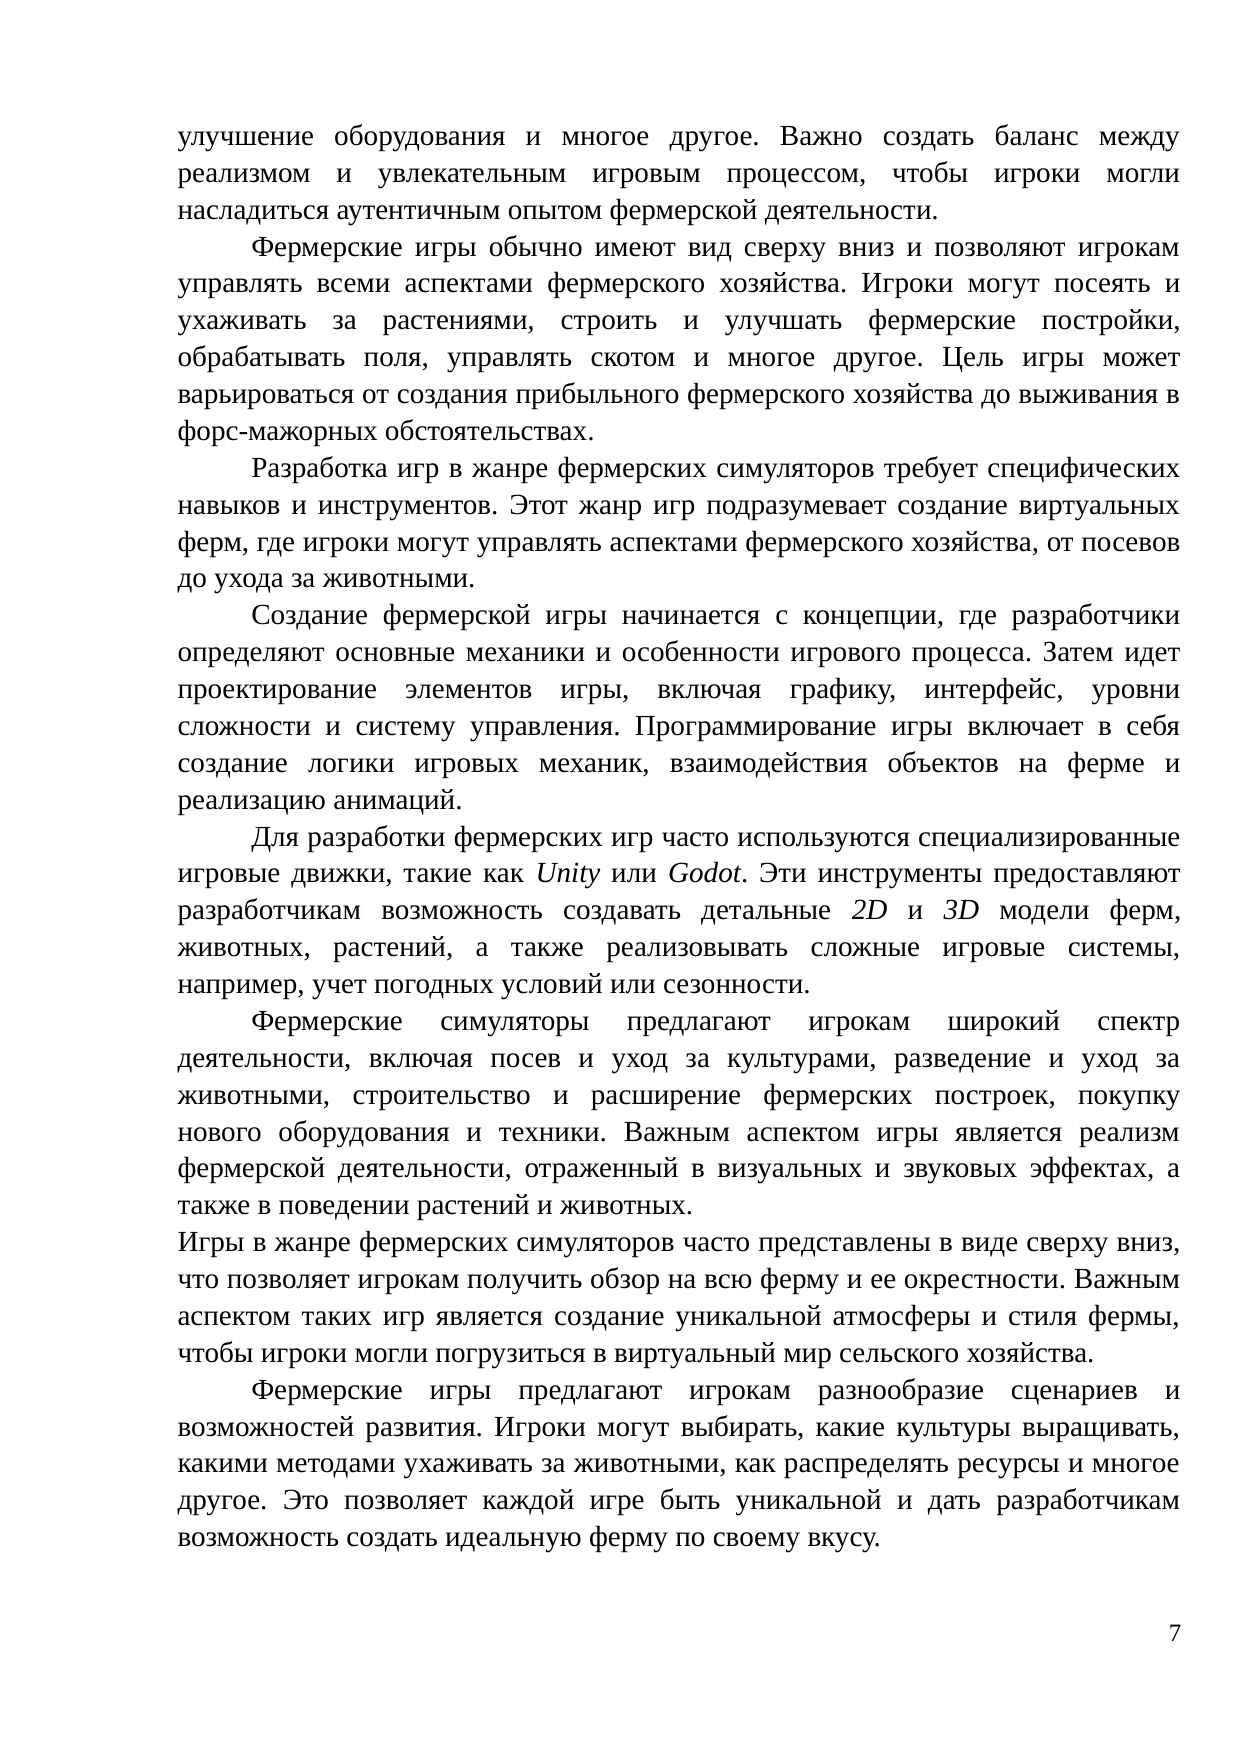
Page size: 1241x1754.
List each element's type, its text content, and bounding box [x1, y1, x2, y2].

text Создание фермерской игры начинается с концепции, где разработчики определяют основные механики и особенности игрового процесса. Затем идет проектирование элементов игры, включая графику, интерфейс, уровни сложности и систему управления. Программирование игры включает в себя создание логики игровых механик, взаимодействия объектов на ферме и реализацию анимаций. [177, 597, 1181, 815]
text Разработка игр в жанре фермерских симуляторов требует специфических навыков и инструментов. Этот жанр игр подразумевает создание виртуальных ферм, где игроки могут управлять аспектами фермерского хозяйства, от посевов до ухода за животными. [177, 450, 1181, 594]
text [177, 118, 1181, 225]
text Для разработки фермерских игр часто используются специализированные игровые движки, такие как Unity или Godot. Эти инструменты предоставляют разработчикам возможность создавать детальные 2D и 3D модели ферм, животных, растений, а также реализовывать сложные игровые системы, например, учет погодных условий или сезонности. [177, 819, 1181, 1000]
text Фермерские игры обычно имеют вид сверху вниз и позволяют игрокам управлять всеми аспектами фермерского хозяйства. Игроки могут посеять и ухаживать за растениями, строить и улучшать фермерские постройки, обрабатывать поля, управлять скотом и многое другое. Цель игры может варьироваться от создания прибыльного фермерского хозяйства до выживания в форс-мажорных обстоятельствах. [177, 229, 1181, 447]
text Фермерские симуляторы предлагают игрокам широкий спектр деятельности, включая посев и уход за культурами, разведение и уход за животными, строительство и расширение фермерских построек, покупку нового оборудования и техники. Важным аспектом игры является реализм фермерской деятельности, отраженный в визуальных и звуковых эффектах, а также в поведении растений и животных. [177, 1003, 1181, 1221]
text Фермерские игры предлагают игрокам разнообразие сценариев и возможностей развития. Игроки могут выбирать, какие культуры выращивать, какими методами ухаживать за животными, как распределять ресурсы и многое другое. Это позволяет каждой игре быть уникальной и дать разработчикам возможность создать идеальную ферму по своему вкусу. [177, 1372, 1181, 1553]
text Игры в жанре фермерских симуляторов часто представлены в виде сверху вниз, что позволяет игрокам получить обзор на всю ферму и ее окрестности. Важным аспектом таких игр является создание уникальной атмосферы и стиля фермы, чтобы игроки могли погрузиться в виртуальный мир сельского хозяйства. [177, 1224, 1181, 1368]
